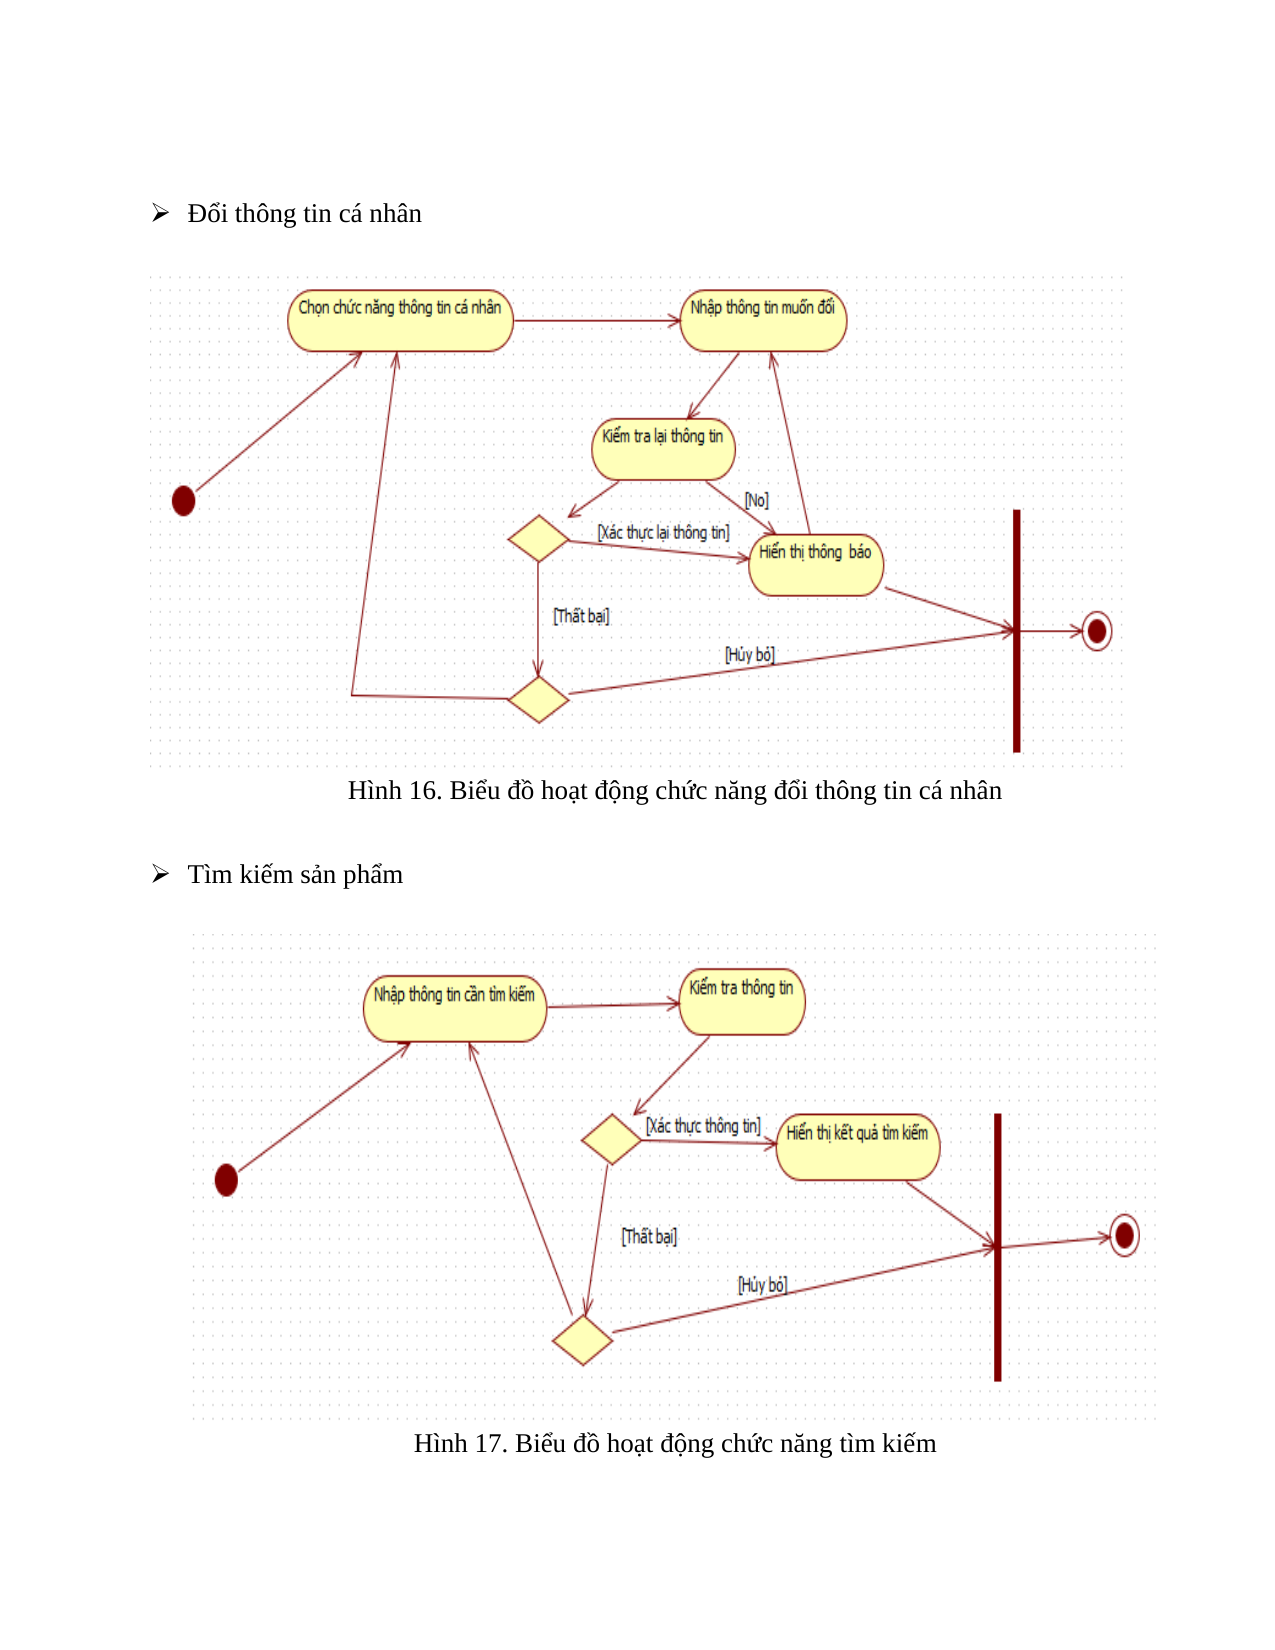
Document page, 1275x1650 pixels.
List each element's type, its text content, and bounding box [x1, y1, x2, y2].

list Đổi thông tin cá nhân [150, 197, 1125, 228]
picture [187, 934, 1163, 1427]
text Hình 16. Biểu đồ hoạt động chức năng đổi thông tin cá nhân [225, 774, 1125, 806]
picture [150, 272, 1125, 769]
text Hình 17. Biểu đồ hoạt động chức năng tìm kiếm [225, 1427, 1125, 1458]
list Tìm kiếm sản phẩm [150, 858, 1125, 889]
